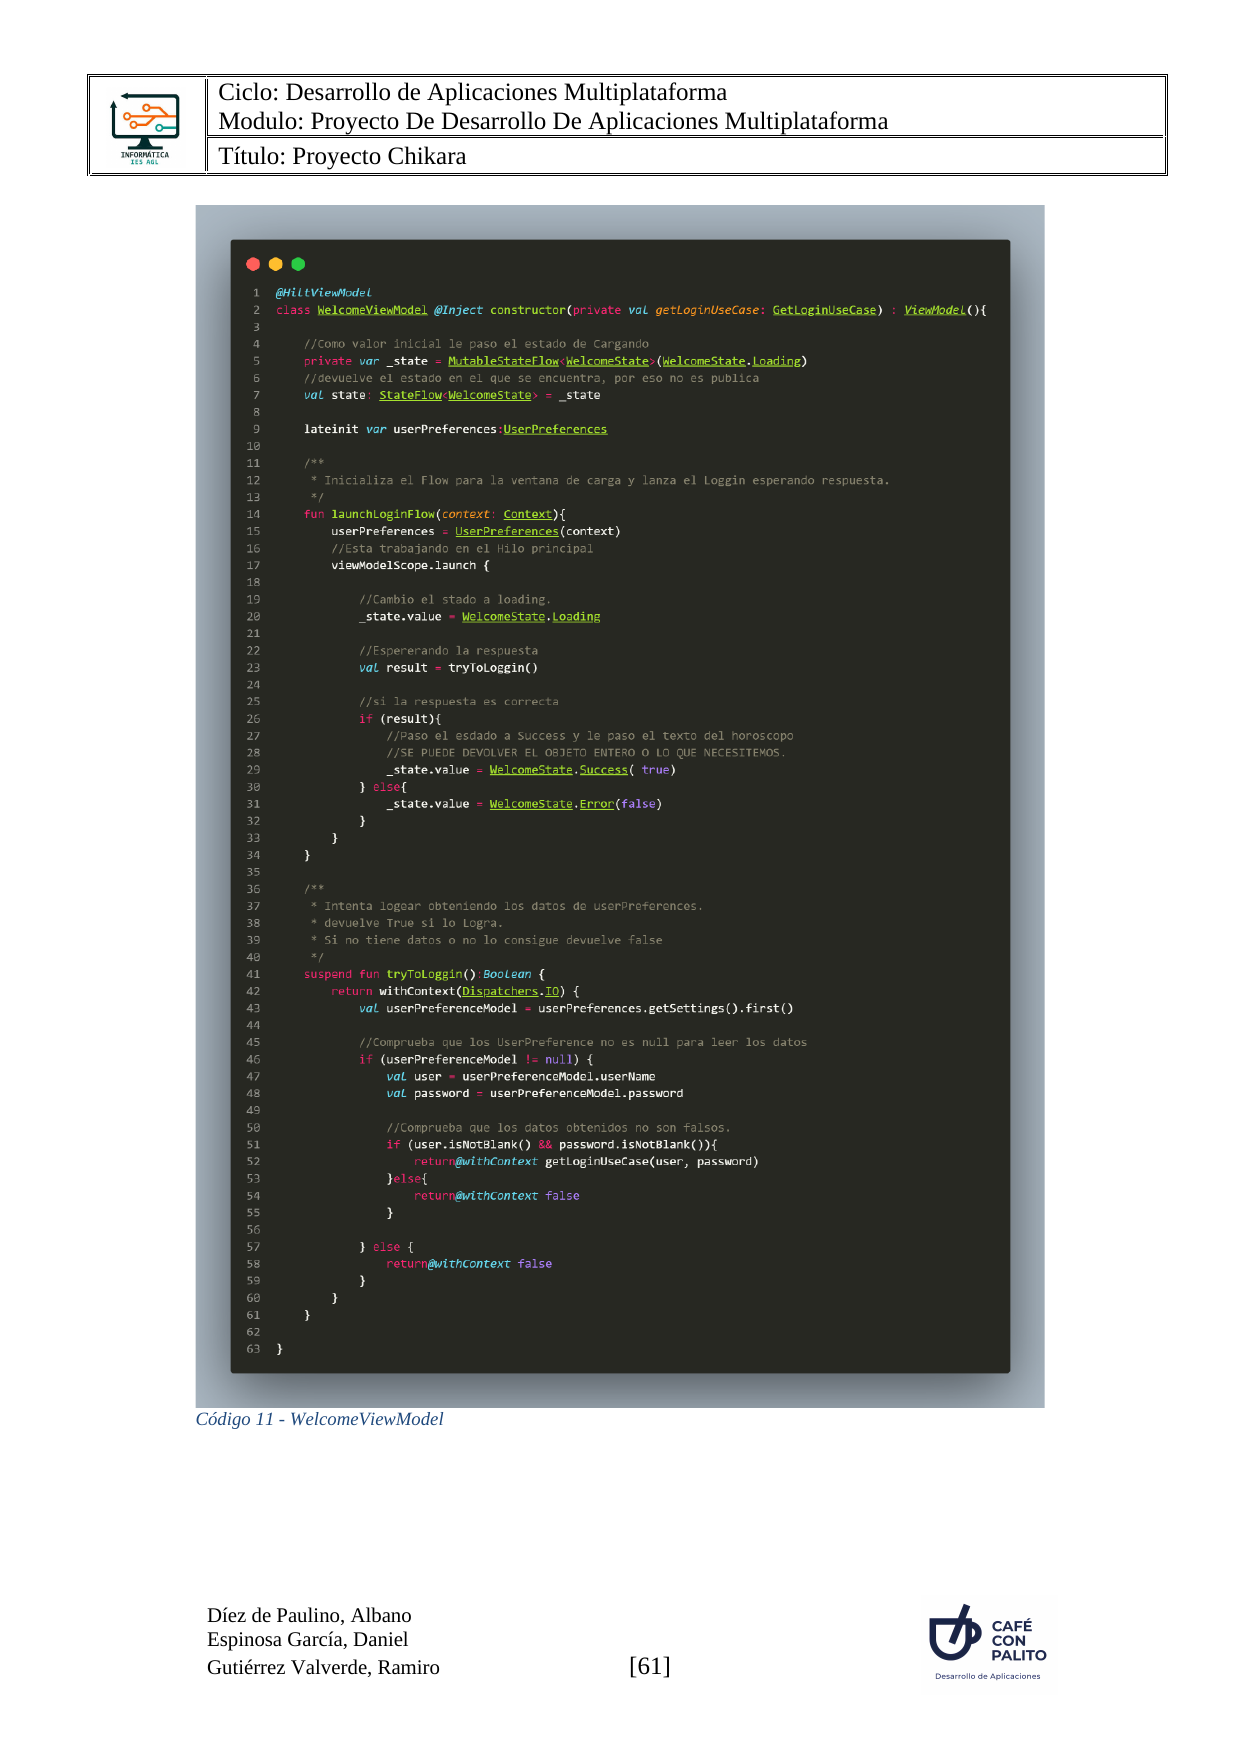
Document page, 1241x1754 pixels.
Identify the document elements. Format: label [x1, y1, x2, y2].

picture [195, 205, 1045, 1408]
picture [921, 1595, 1058, 1695]
picture [106, 87, 186, 168]
